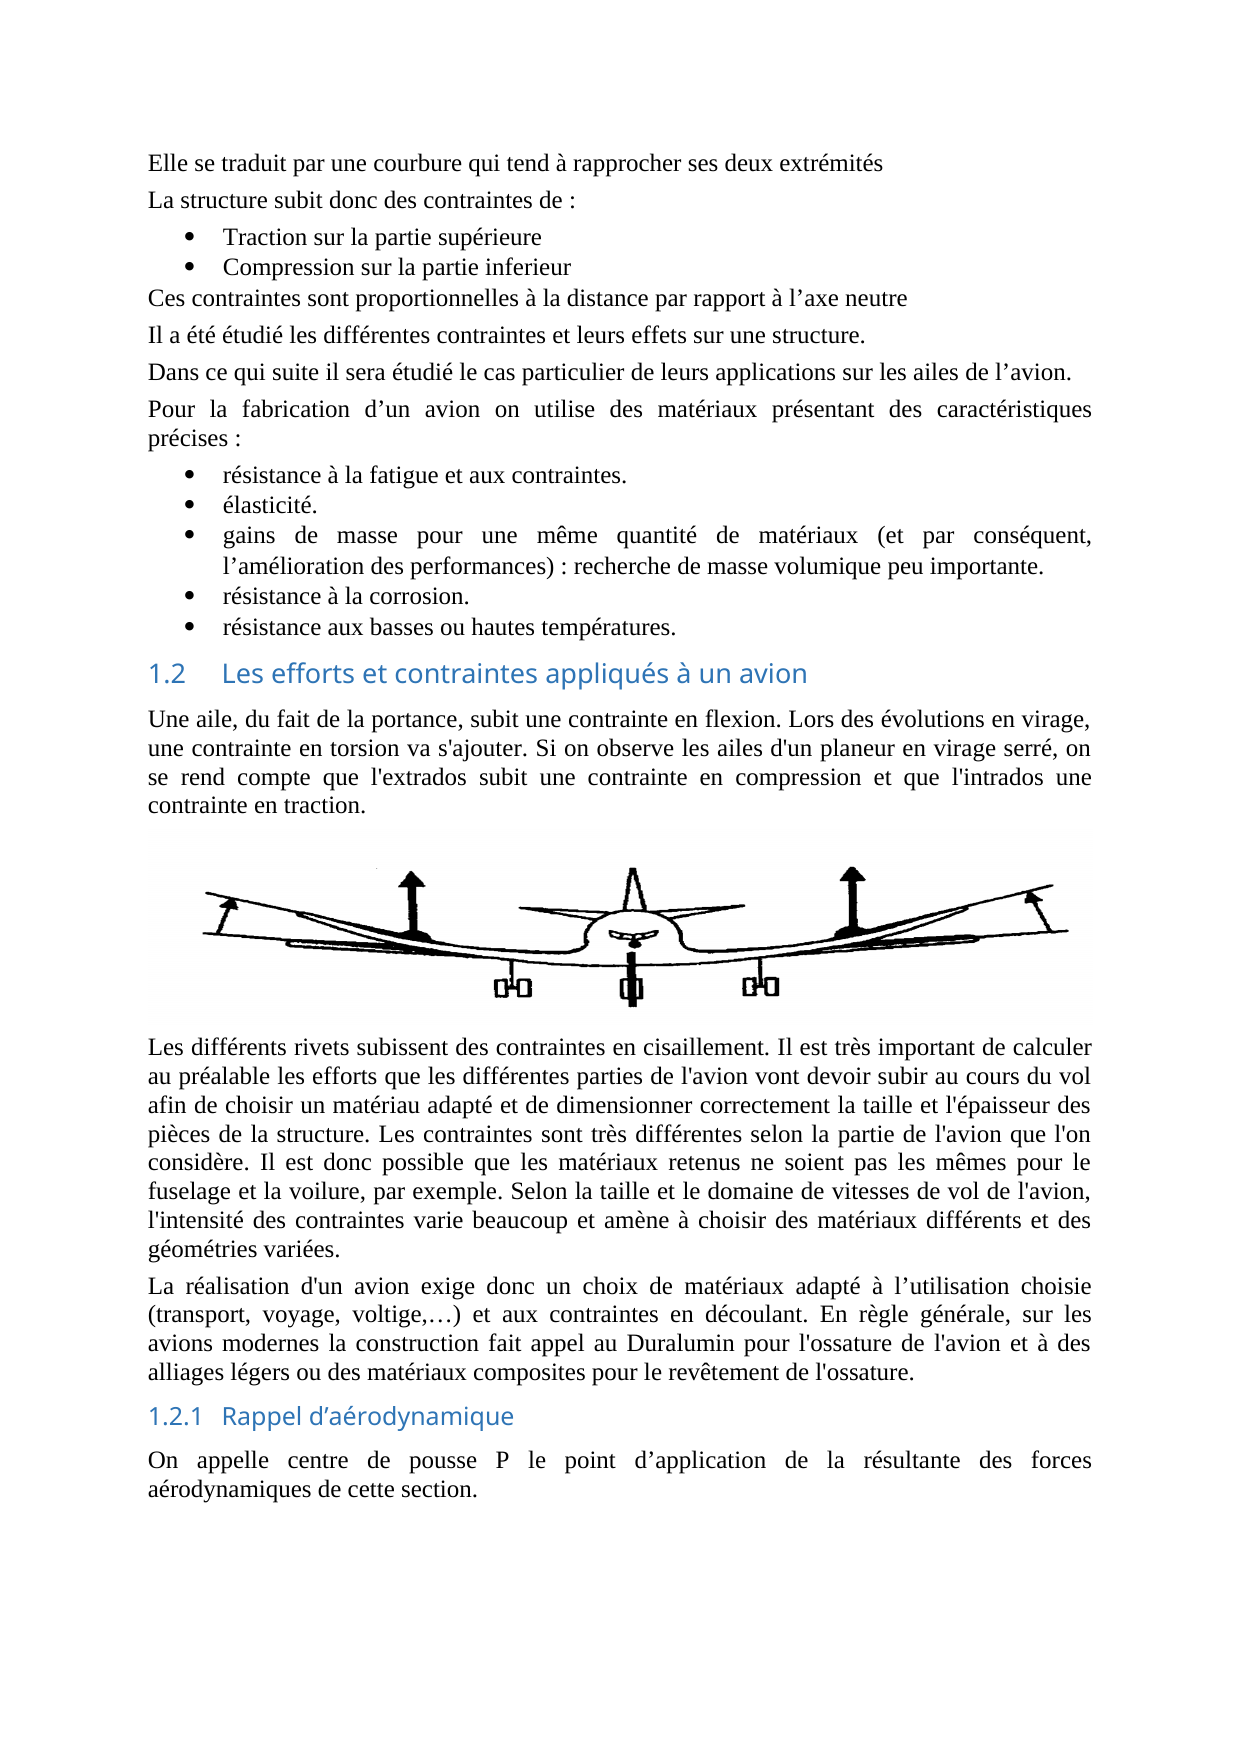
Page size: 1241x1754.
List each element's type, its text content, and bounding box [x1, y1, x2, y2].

text La réalisation d'un avion exige donc un choix de matériaux adapté à l’utilisation choisie (transport, voyage, voltige,…) et aux contraintes en découlant. En règle générale, sur les avions modernes la construction fait appel au Duralumin pour l'ossature de l'avion et à des alliages légers ou des matériaux composites pour le revêtement de l'ossature. [148, 1271, 1093, 1386]
list résistance aux basses ou hautes températures. [185, 612, 1093, 641]
list Traction sur la partie supérieure [185, 222, 1093, 251]
list Compression sur la partie inferieur [185, 252, 1093, 281]
picture [147, 827, 1093, 1025]
list résistance à la fatigue et aux contraintes. [185, 460, 1093, 488]
text Ces contraintes sont proportionnelles à la distance par rapport à l’axe neutre [148, 283, 1093, 311]
text Dans ce qui suite il sera étudié le cas particulier de leurs applications sur les ailes de l’avion. [148, 357, 1093, 386]
text Elle se traduit par une courbure qui tend à rapprocher ses deux extrémités [148, 148, 1093, 176]
text Une aile, du fait de la portance, subit une contrainte en flexion. Lors des évolutions en virage, une contrainte en torsion va s'ajouter. Si on observe les ailes d'un planeur en virage serré, on se rend compte que l'extrados subit une contrainte en compression et que l'intrados une contrainte en traction. [148, 704, 1093, 819]
text La structure subit donc des contraintes de : [148, 185, 1093, 213]
list élasticité. [185, 490, 1093, 519]
text Il a été étudié les différentes contraintes et leurs effets sur une structure. [148, 320, 1093, 348]
list résistance à la corrosion. [185, 581, 1093, 610]
text Pour la fabrication d’un avion on utilise des matériaux présentant des caractéristiques précises : [148, 394, 1093, 451]
list gains de masse pour une même quantité de matériaux (et par conséquent, l’amélioration des performances) : recherche de masse volumique peu importante. [185, 521, 1093, 580]
subtitle Rappel d’aérodynamique [148, 1398, 1093, 1432]
text Les différents rivets subissent des contraintes en cisaillement. Il est très important de calculer au préalable les efforts que les différentes parties de l'avion vont devoir subir au cours du vol afin de choisir un matériau adapté et de dimensionner correctement la taille et l'épaisseur des pièces de la structure. Les contraintes sont très différentes selon la partie de l'avion que l'on considère. Il est donc possible que les matériaux retenus ne soient pas les mêmes pour le fuselage et la voilure, par exemple. Selon la taille et le domaine de vitesses de vol de l'avion, l'intensité des contraintes varie beaucoup et amène à choisir des matériaux différents et des géométries variées. [148, 1032, 1093, 1262]
subtitle Les efforts et contraintes appliqués à un avion [148, 655, 1093, 692]
text On appelle centre de pousse P le point d’application de la résultante des forces aérodynamiques de cette section. [148, 1445, 1093, 1502]
